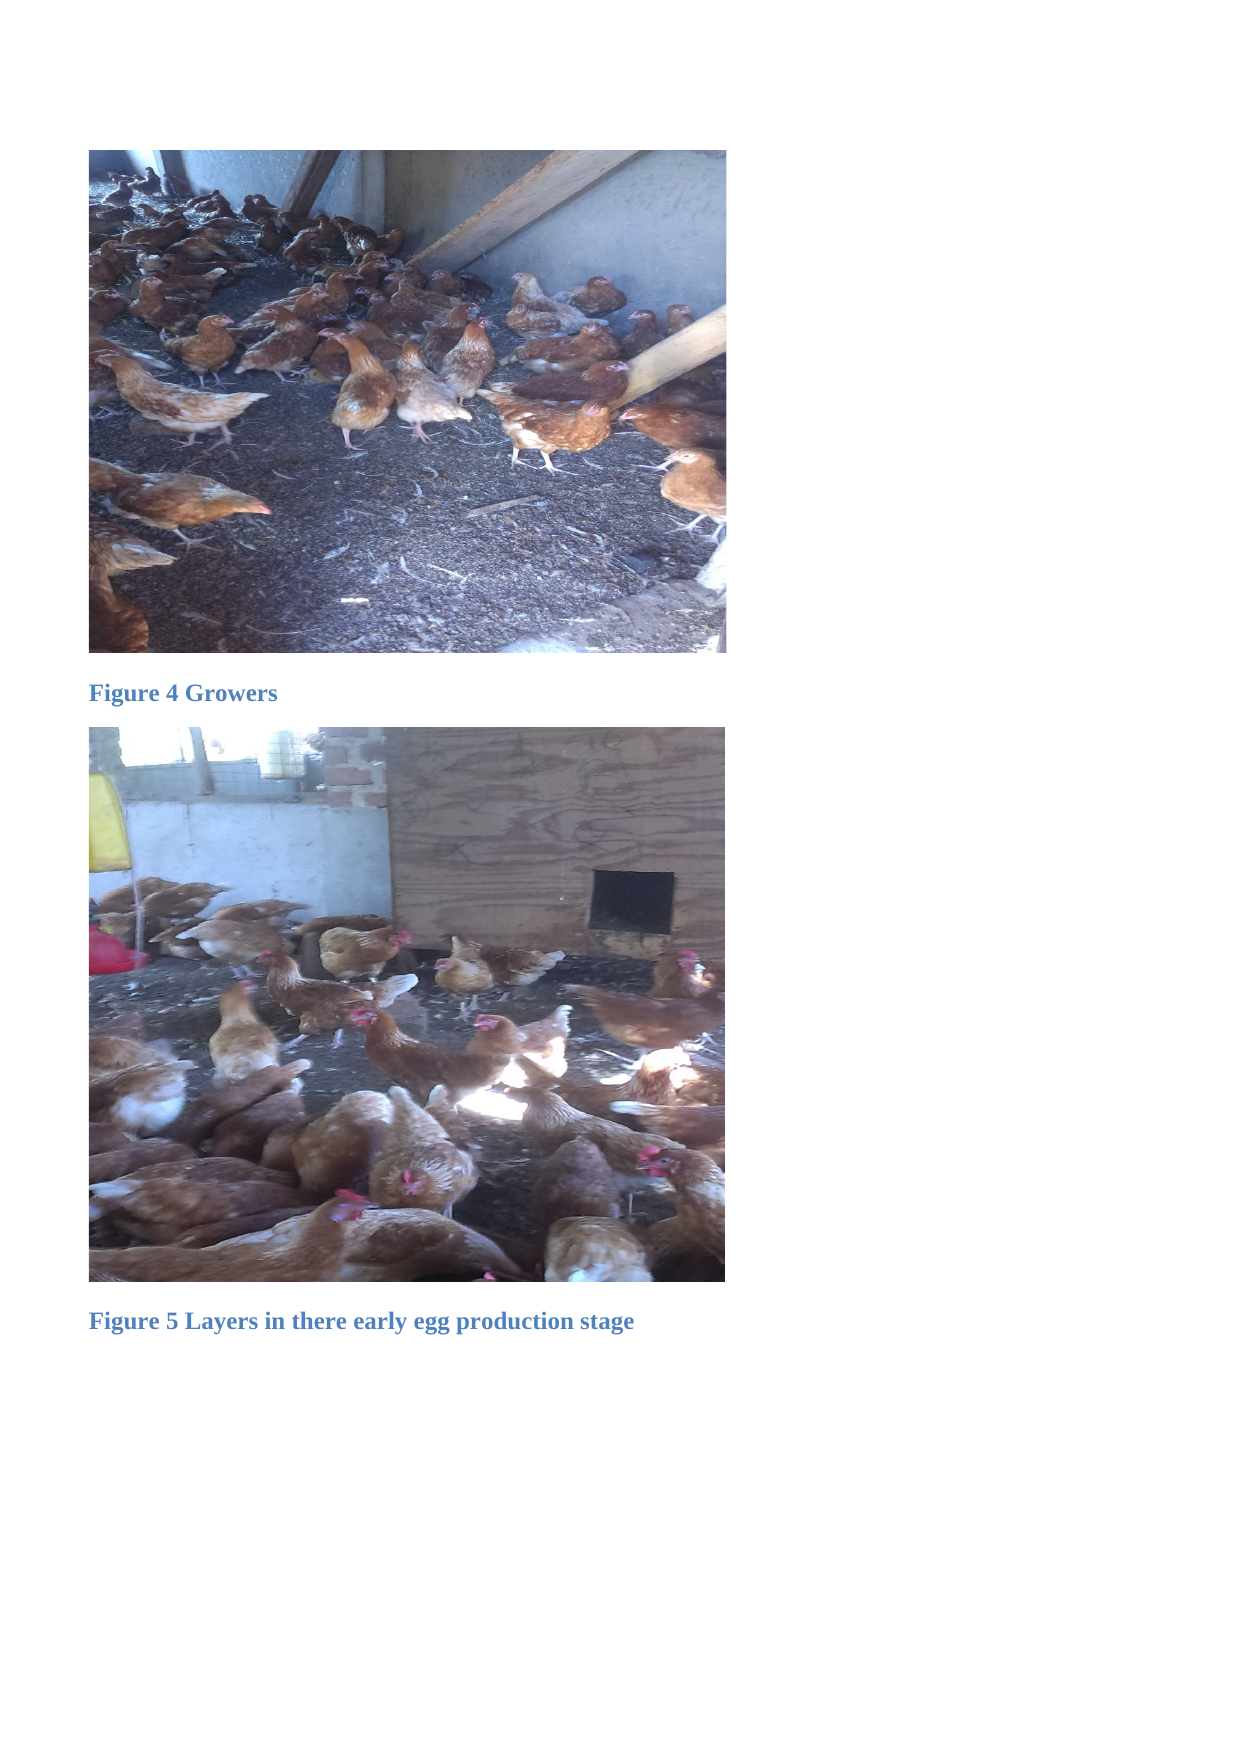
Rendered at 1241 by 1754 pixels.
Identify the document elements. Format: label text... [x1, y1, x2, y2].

text Figure 5 Layers in there early egg production stage [89, 1306, 1152, 1335]
text Figure 4 Growers [89, 678, 1152, 706]
picture [88, 727, 725, 1282]
picture [88, 150, 727, 653]
